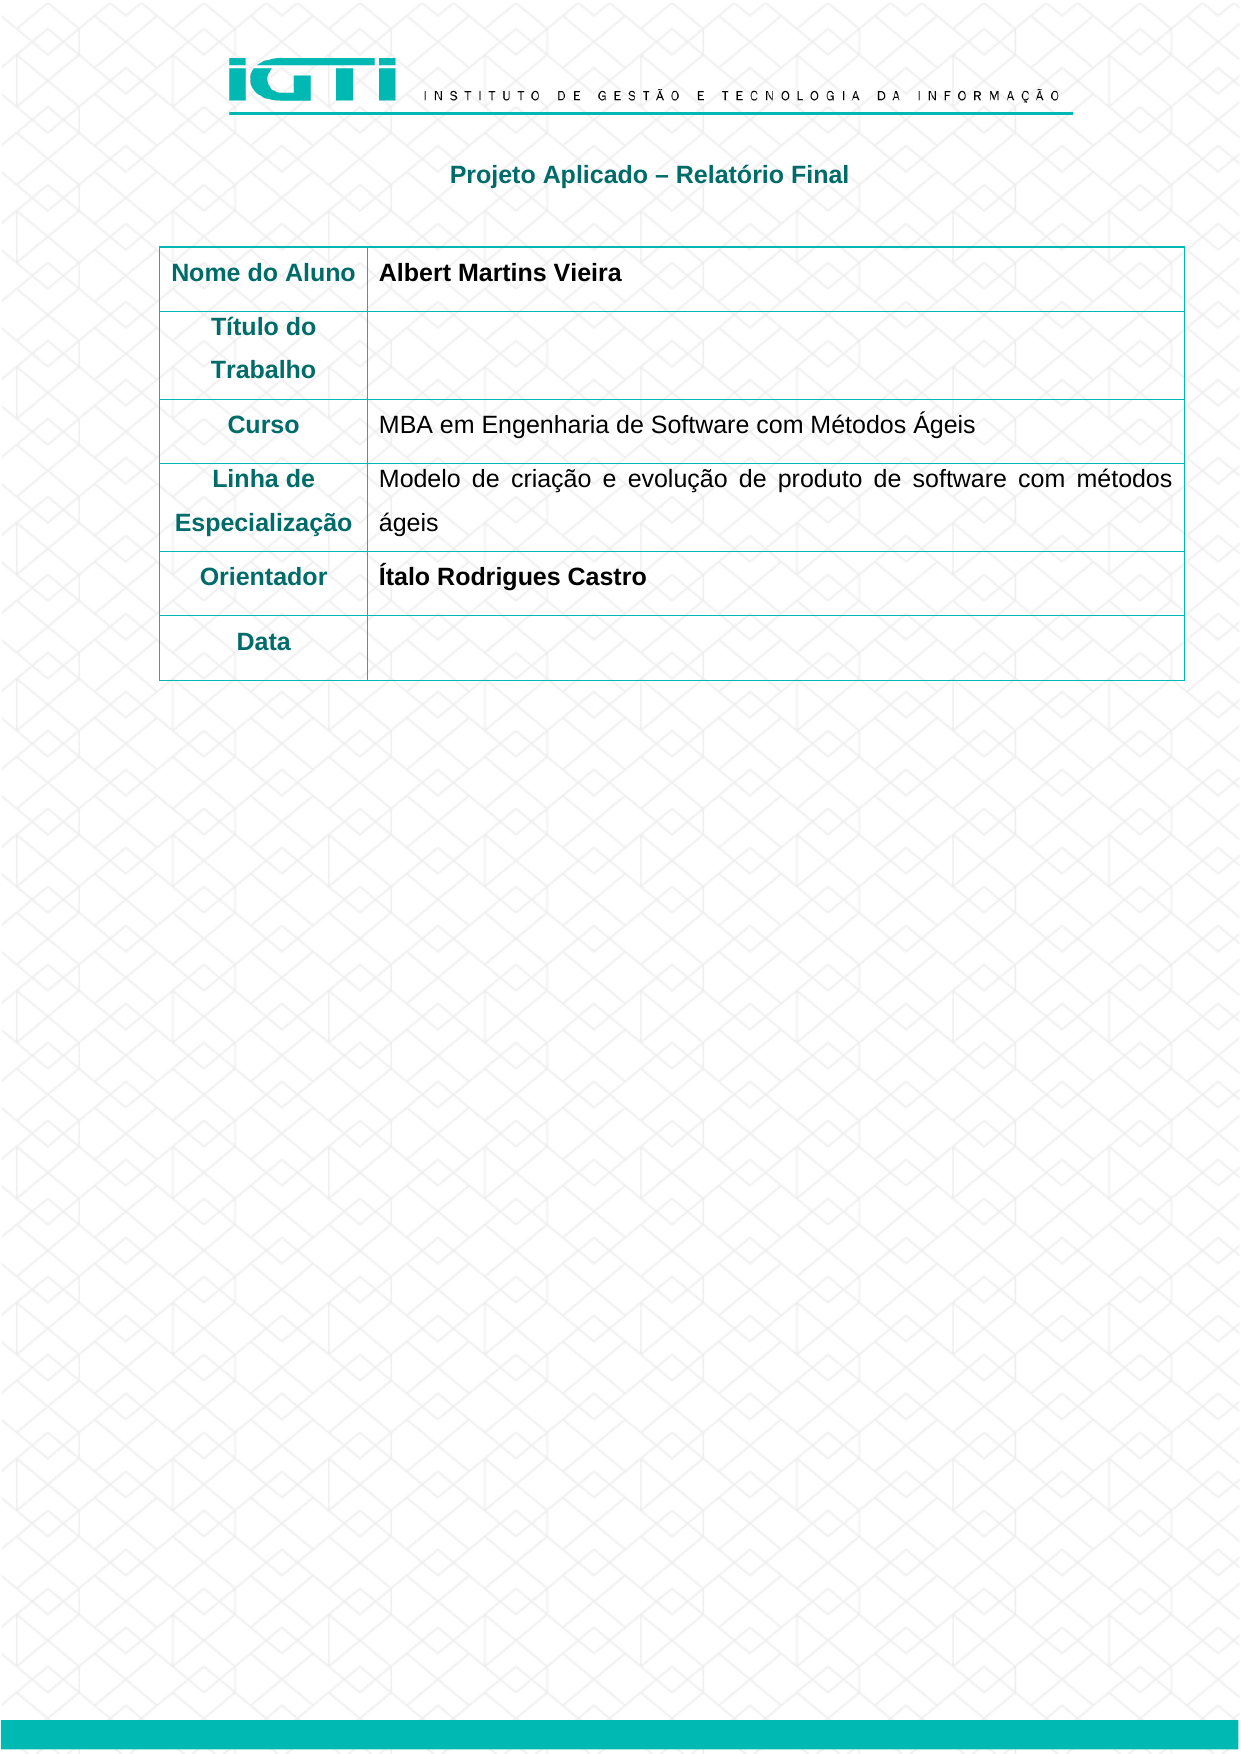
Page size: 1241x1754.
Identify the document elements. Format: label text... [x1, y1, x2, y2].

table_cell [368, 312, 1184, 398]
picture [1, 3, 1241, 1754]
table_cell [368, 616, 1184, 680]
table_cell Curso [160, 400, 367, 463]
table_header Albert Martins Vieira [368, 248, 1184, 311]
text Projeto Aplicado – Relatório Final [148, 160, 1152, 189]
table_cell Data [160, 616, 367, 680]
table_cell Título do Trabalho [160, 312, 367, 398]
table_cell Linha de Especialização [160, 464, 367, 551]
table_cell MBA em Engenharia de Software com Métodos Ágeis [368, 400, 1184, 463]
table_cell Ítalo Rodrigues Castro [368, 552, 1184, 615]
table_header Nome do Aluno [160, 248, 367, 311]
table_cell Modelo de criação e evolução de produto de software com métodos ágeis [368, 464, 1184, 551]
table_cell Orientador [160, 552, 367, 615]
